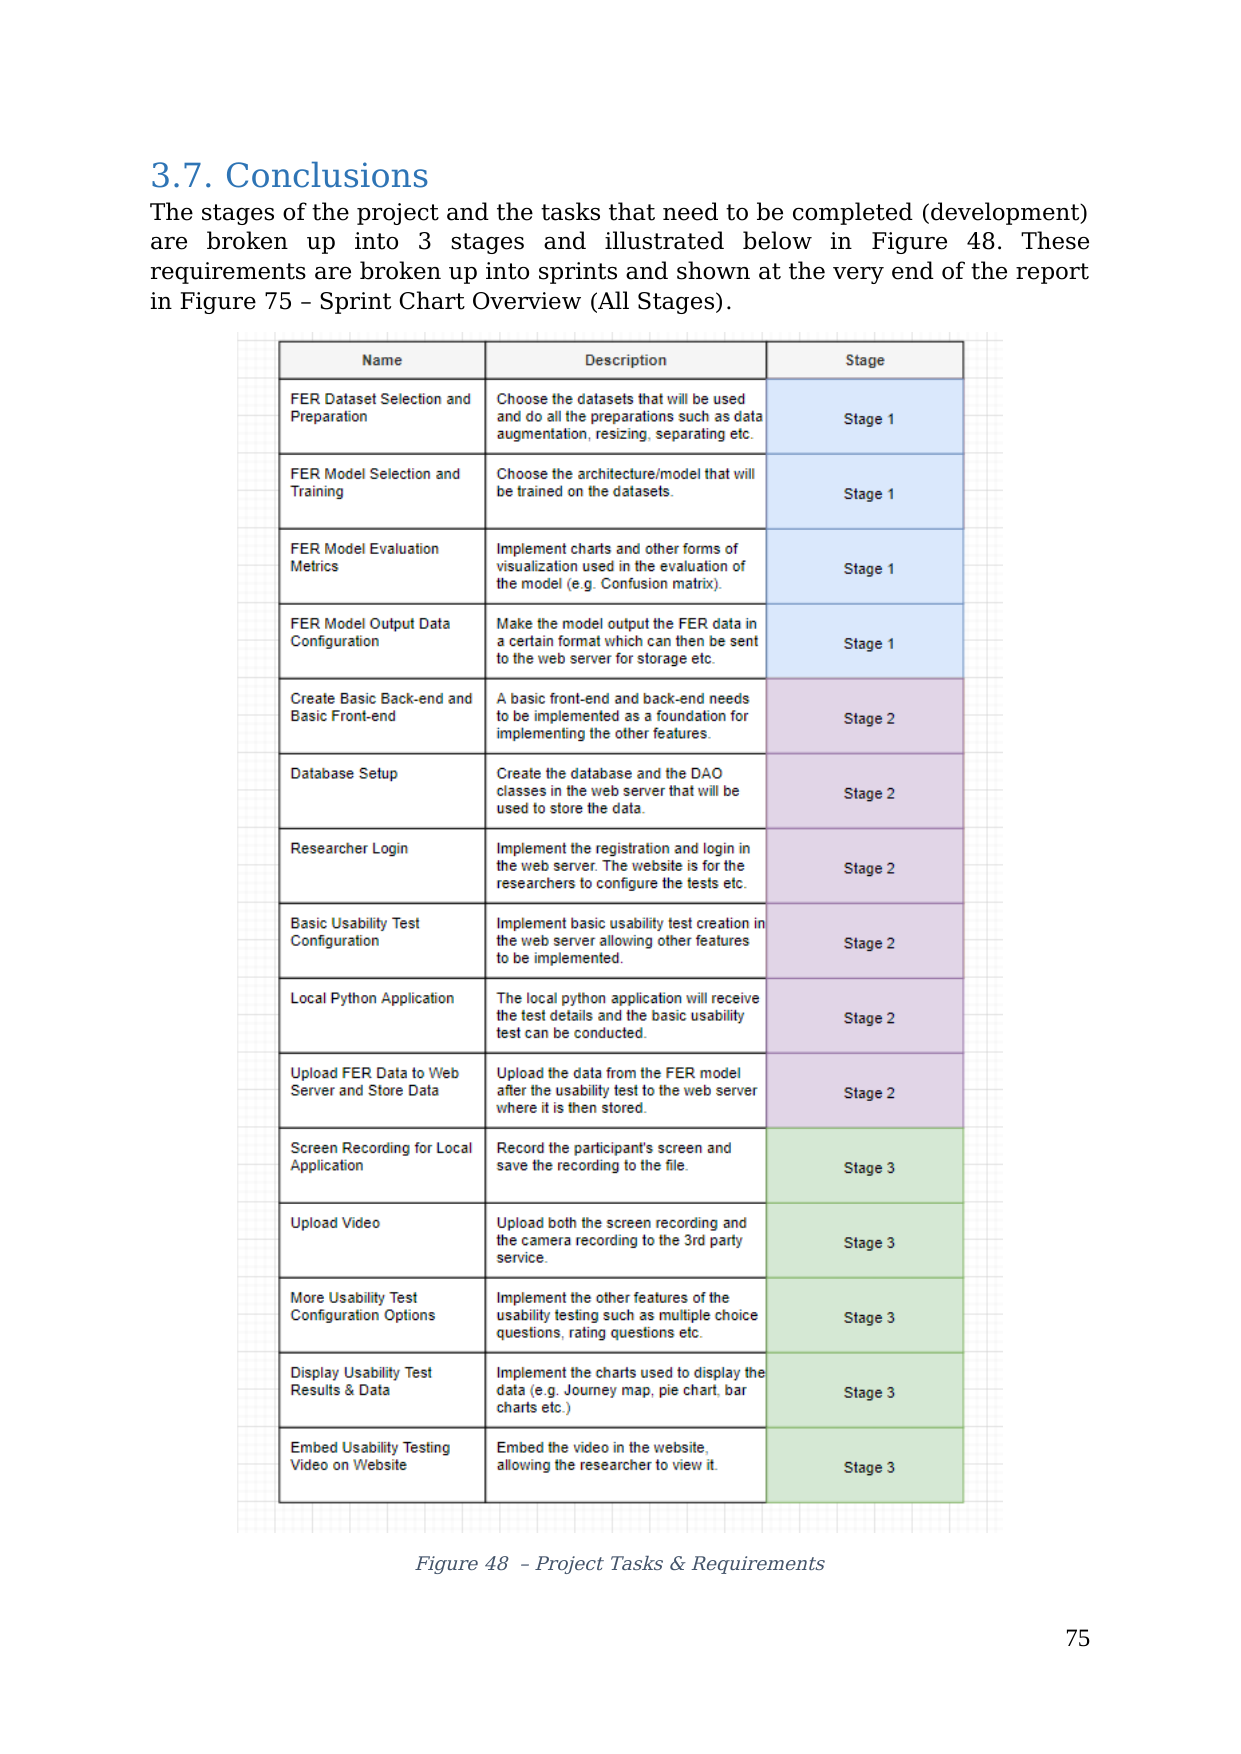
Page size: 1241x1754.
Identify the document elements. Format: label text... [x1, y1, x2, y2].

picture [237, 332, 1003, 1533]
text Figure 48 – Project Tasks & Requirements [150, 1552, 1090, 1574]
text The stages of the project and the tasks that need to be completed (development) are broken up into 3 stages and illustrated below in Figure 45. These requirements are broken up into sprints and shown at the very end of the report in Figure 64 – Sprint Chart Overview (All Stages). [150, 197, 1090, 314]
subtitle Conclusions [150, 154, 1090, 194]
